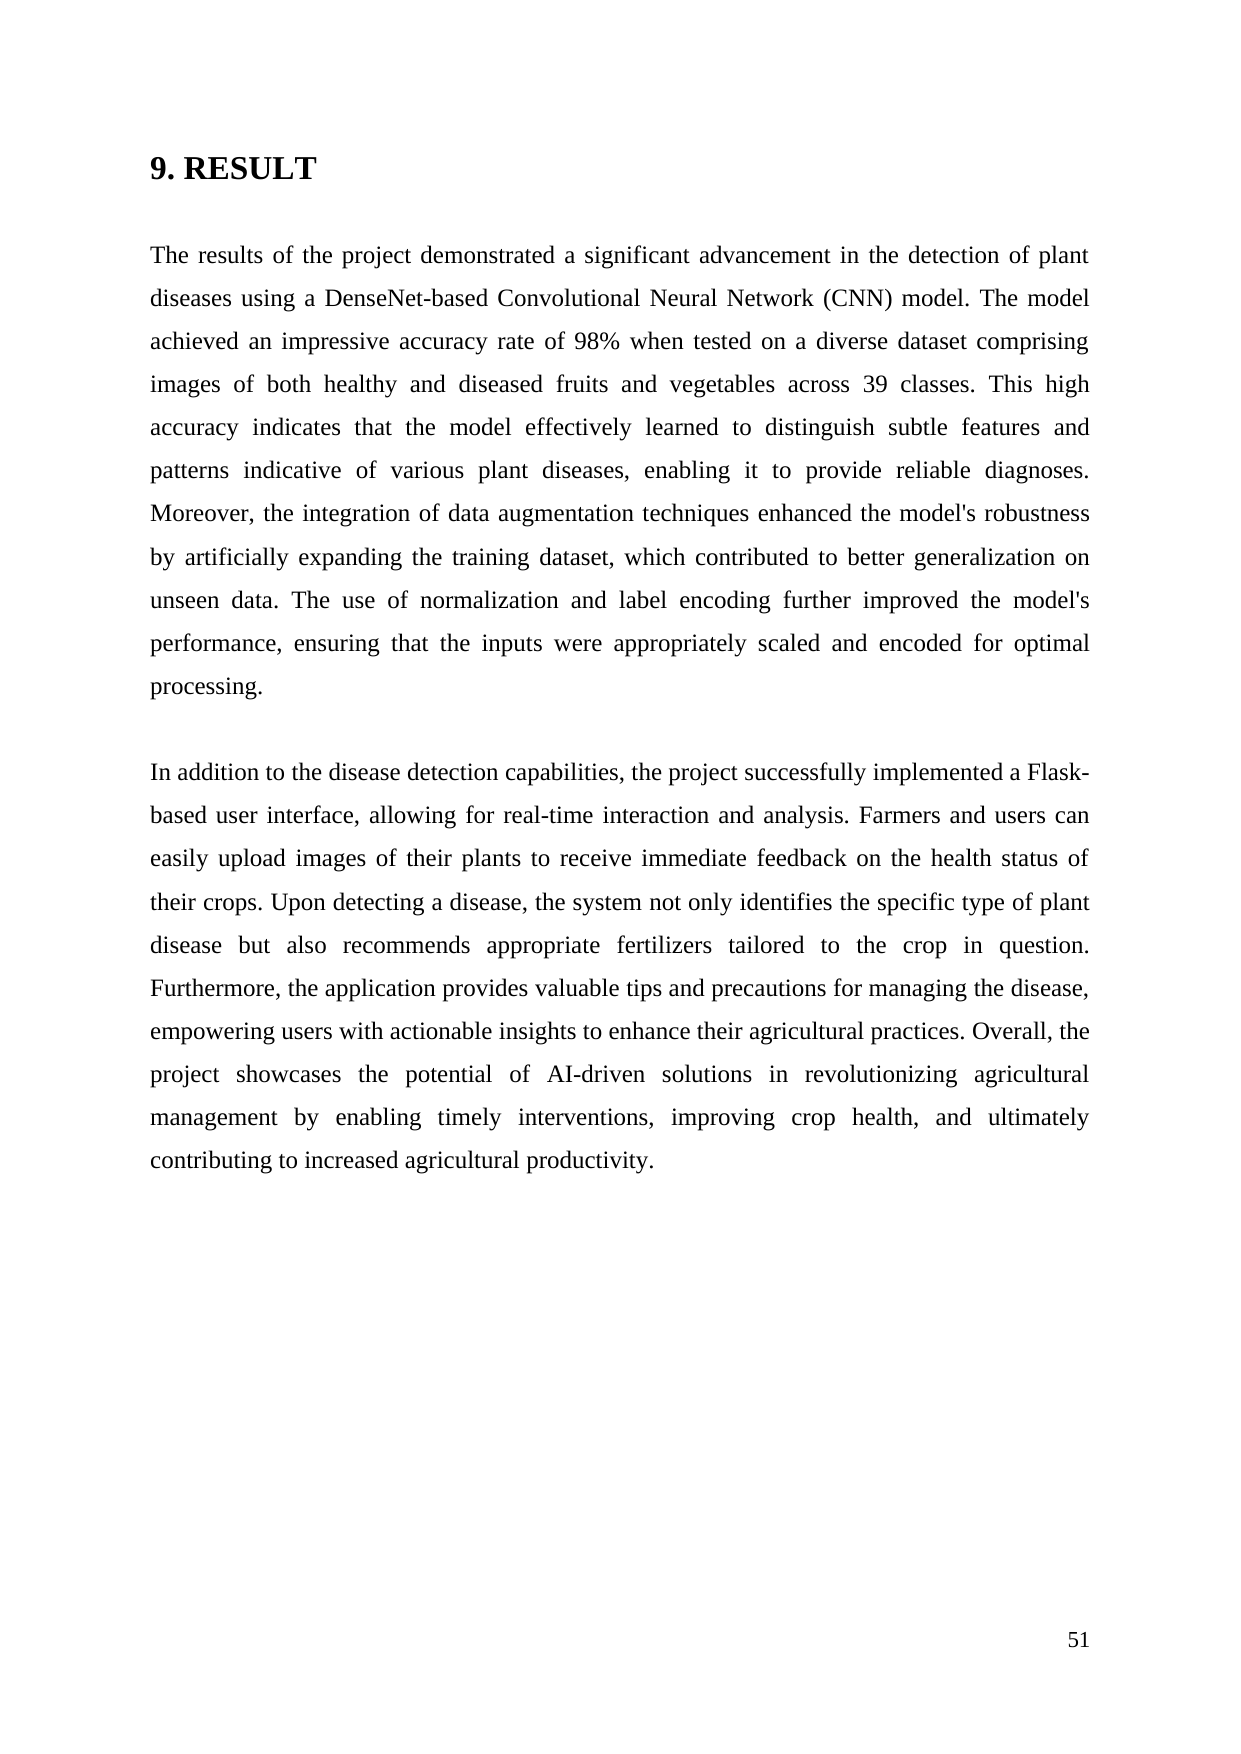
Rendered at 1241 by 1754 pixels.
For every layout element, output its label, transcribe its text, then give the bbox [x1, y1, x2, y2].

text In addition to the disease detection capabilities, the project successfully implemented a Flask-based user interface, allowing for real-time interaction and analysis. Farmers and users can easily upload images of their plants to receive immediate feedback on the health status of their crops. Upon detecting a disease, the system not only identifies the specific type of plant disease but also recommends appropriate fertilizers tailored to the crop in question. Furthermore, the application provides valuable tips and precautions for managing the disease, empowering users with actionable insights to enhance their agricultural practices. Overall, the project showcases the potential of AI-driven solutions in revolutionizing agricultural management by enabling timely interventions, improving crop health, and ultimately contributing to increased agricultural productivity. [150, 757, 1091, 1174]
list RESULT [150, 148, 1111, 187]
text The results of the project demonstrated a significant advancement in the detection of plant diseases using a DenseNet-based Convolutional Neural Network (CNN) model. The model achieved an impressive accuracy rate of 98% when tested on a diverse dataset comprising images of both healthy and diseased fruits and vegetables across 39 classes. This high accuracy indicates that the model effectively learned to distinguish subtle features and patterns indicative of various plant diseases, enabling it to provide reliable diagnoses. Moreover, the integration of data augmentation techniques enhanced the model's robustness by artificially expanding the training dataset, which contributed to better generalization on unseen data. The use of normalization and label encoding further improved the model's performance, ensuring that the inputs were appropriately scaled and encoded for optimal processing. [150, 240, 1091, 700]
